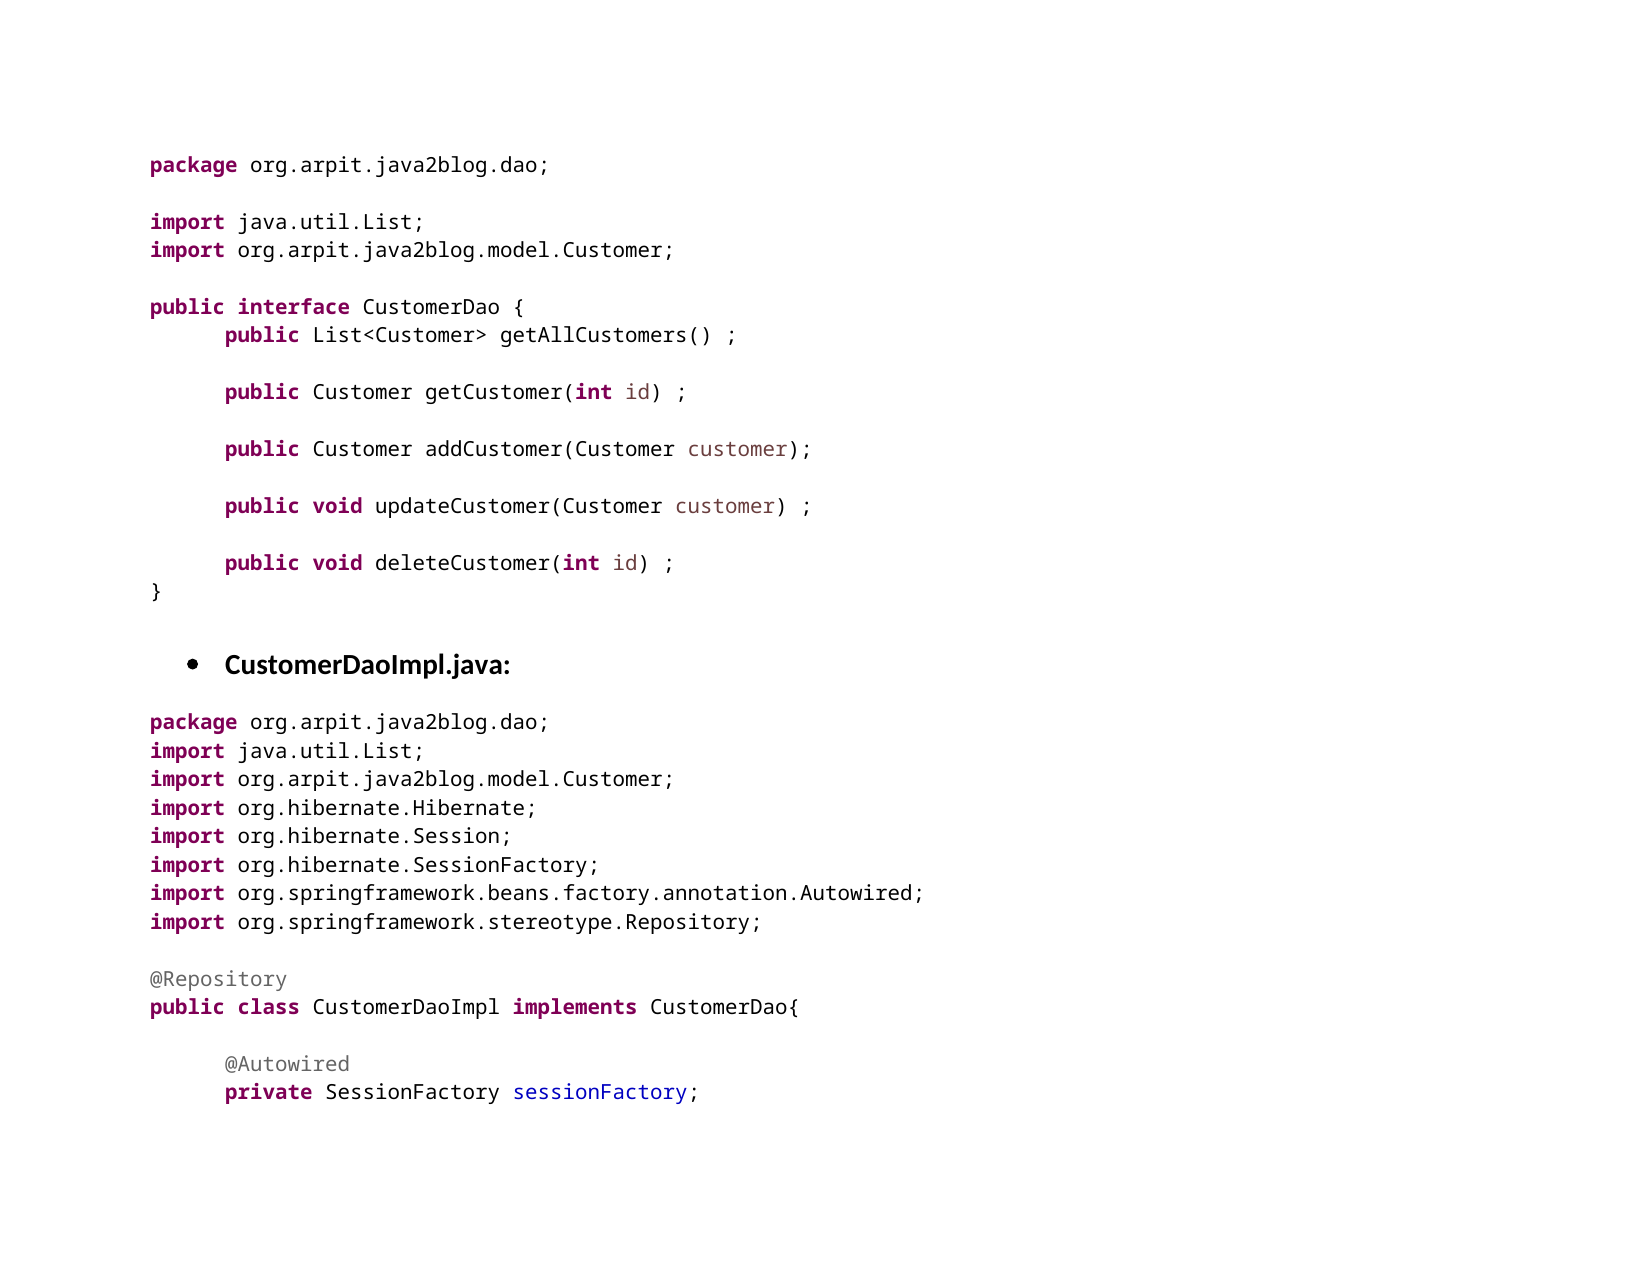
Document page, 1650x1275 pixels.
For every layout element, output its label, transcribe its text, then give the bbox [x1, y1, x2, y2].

text public Customer addCustomer(Customer customer); [150, 434, 1500, 463]
text public List<Customer> getAllCustomers() ; [150, 321, 1500, 349]
text public Customer getCustomer(int id) ; [150, 377, 1500, 406]
text import java.util.List; [150, 736, 1500, 764]
text package org.arpit.java2blog.dao; [150, 708, 1500, 736]
text public void deleteCustomer(int id) ; [150, 548, 1500, 577]
text public interface CustomerDao { [150, 292, 1500, 321]
text import org.hibernate.Session; [150, 821, 1500, 850]
text import org.springframework.beans.factory.annotation.Autowired; [150, 878, 1500, 907]
text import org.arpit.java2blog.model.Customer; [150, 764, 1500, 793]
text @Autowired [150, 1049, 1500, 1077]
text @Repository [150, 964, 1500, 992]
text import org.springframework.stereotype.Repository; [150, 907, 1500, 935]
text private SessionFactory sessionFactory; [150, 1077, 1500, 1106]
text import org.hibernate.Hibernate; [150, 793, 1500, 821]
text public void updateCustomer(Customer customer) ; [150, 491, 1500, 520]
text import org.hibernate.SessionFactory; [150, 850, 1500, 878]
text } [150, 577, 1500, 605]
text import java.util.List; [150, 207, 1500, 235]
list CustomerDaoImpl.java: [187, 646, 1500, 682]
text package org.arpit.java2blog.dao; [150, 150, 1500, 178]
text public class CustomerDaoImpl implements CustomerDao{ [150, 992, 1500, 1021]
text import org.arpit.java2blog.model.Customer; [150, 235, 1500, 264]
